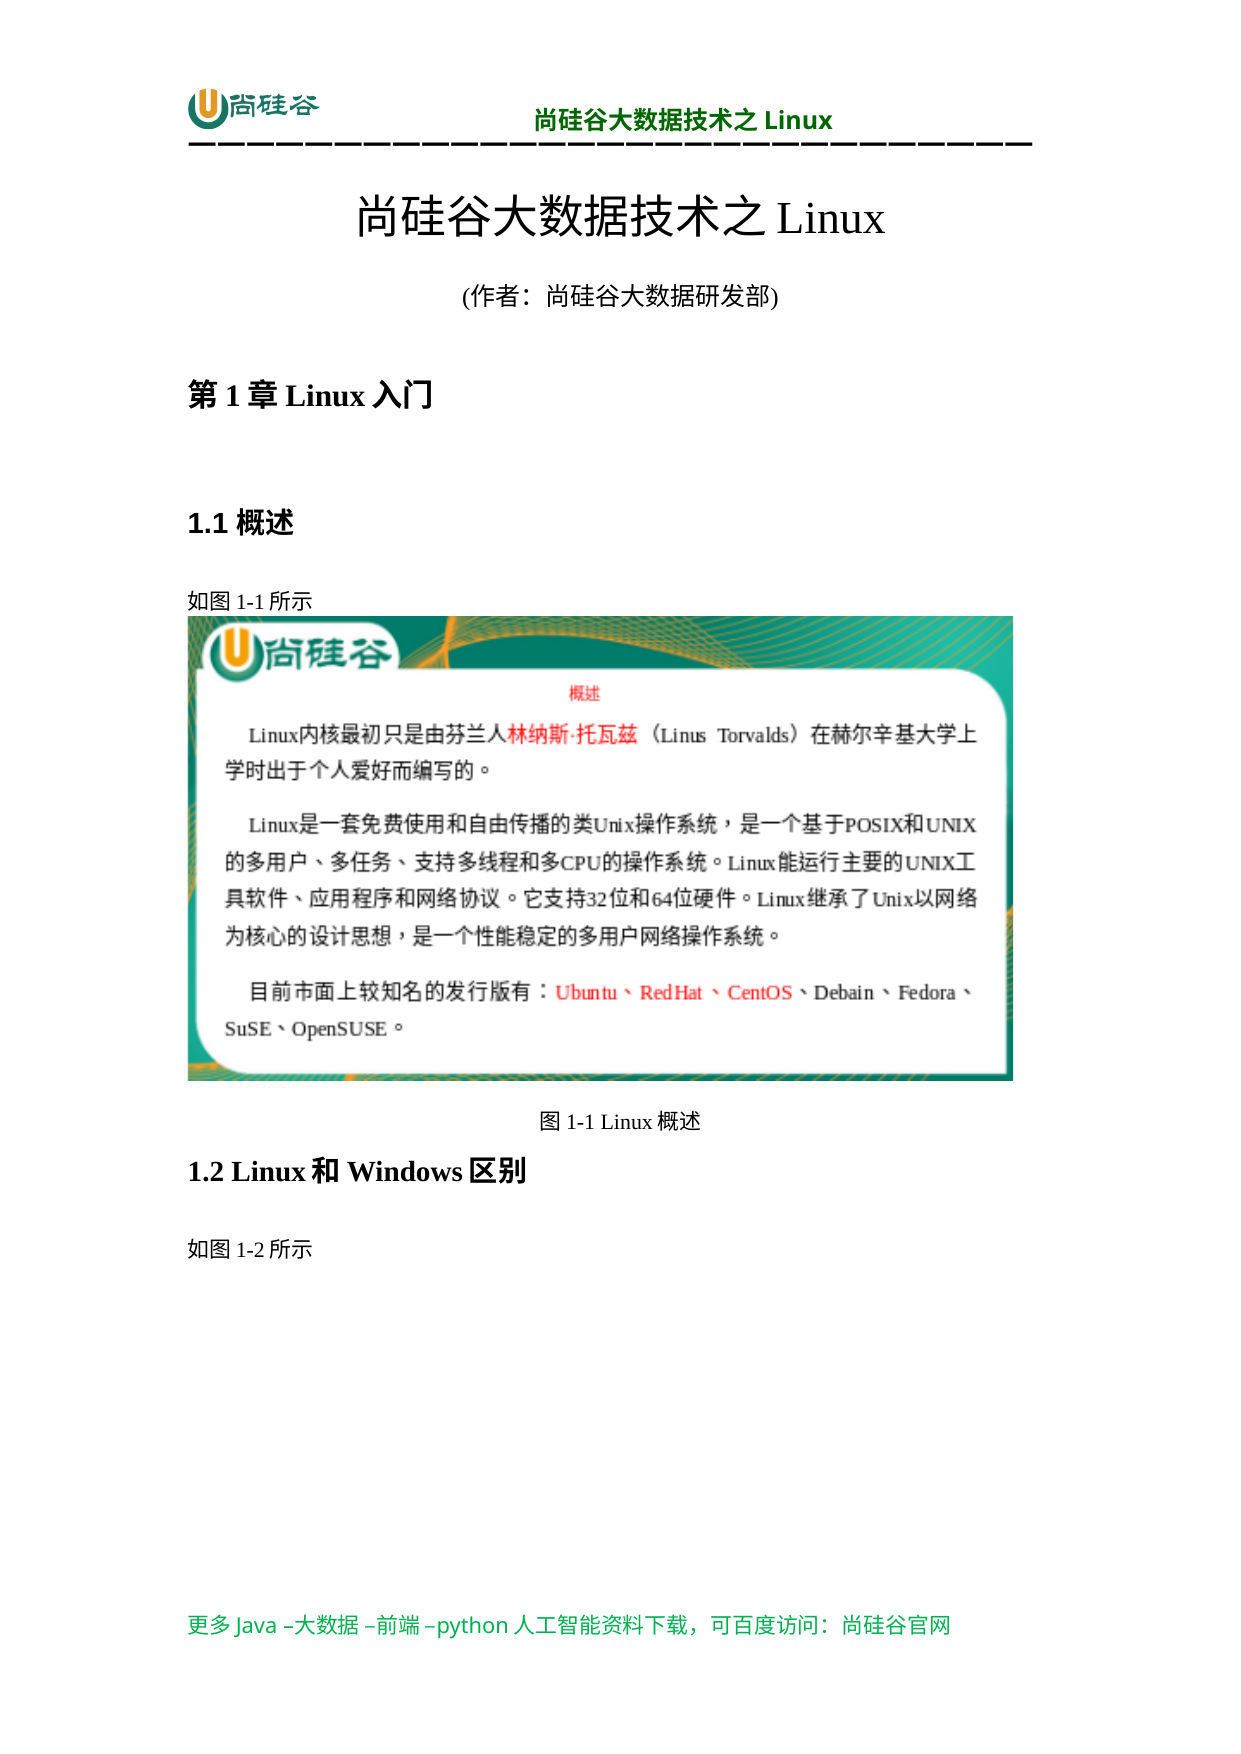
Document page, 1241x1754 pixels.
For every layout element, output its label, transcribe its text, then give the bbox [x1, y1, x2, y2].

text 图1-1 Linux概述 [187, 1103, 1053, 1136]
subtitle 1.1 概述 [187, 488, 1053, 553]
text 如图1-2所示 [187, 1231, 1053, 1264]
text 尚硅谷大数据技术之Linux [187, 165, 1053, 262]
subtitle 1.2 Linux和Windows区别 [187, 1136, 1053, 1201]
text 如图1-1所示 [187, 583, 1053, 616]
text (作者：尚硅谷大数据研发部) [187, 262, 1053, 327]
picture [187, 88, 321, 130]
subtitle 第1章 Linux入门 [187, 360, 1053, 425]
